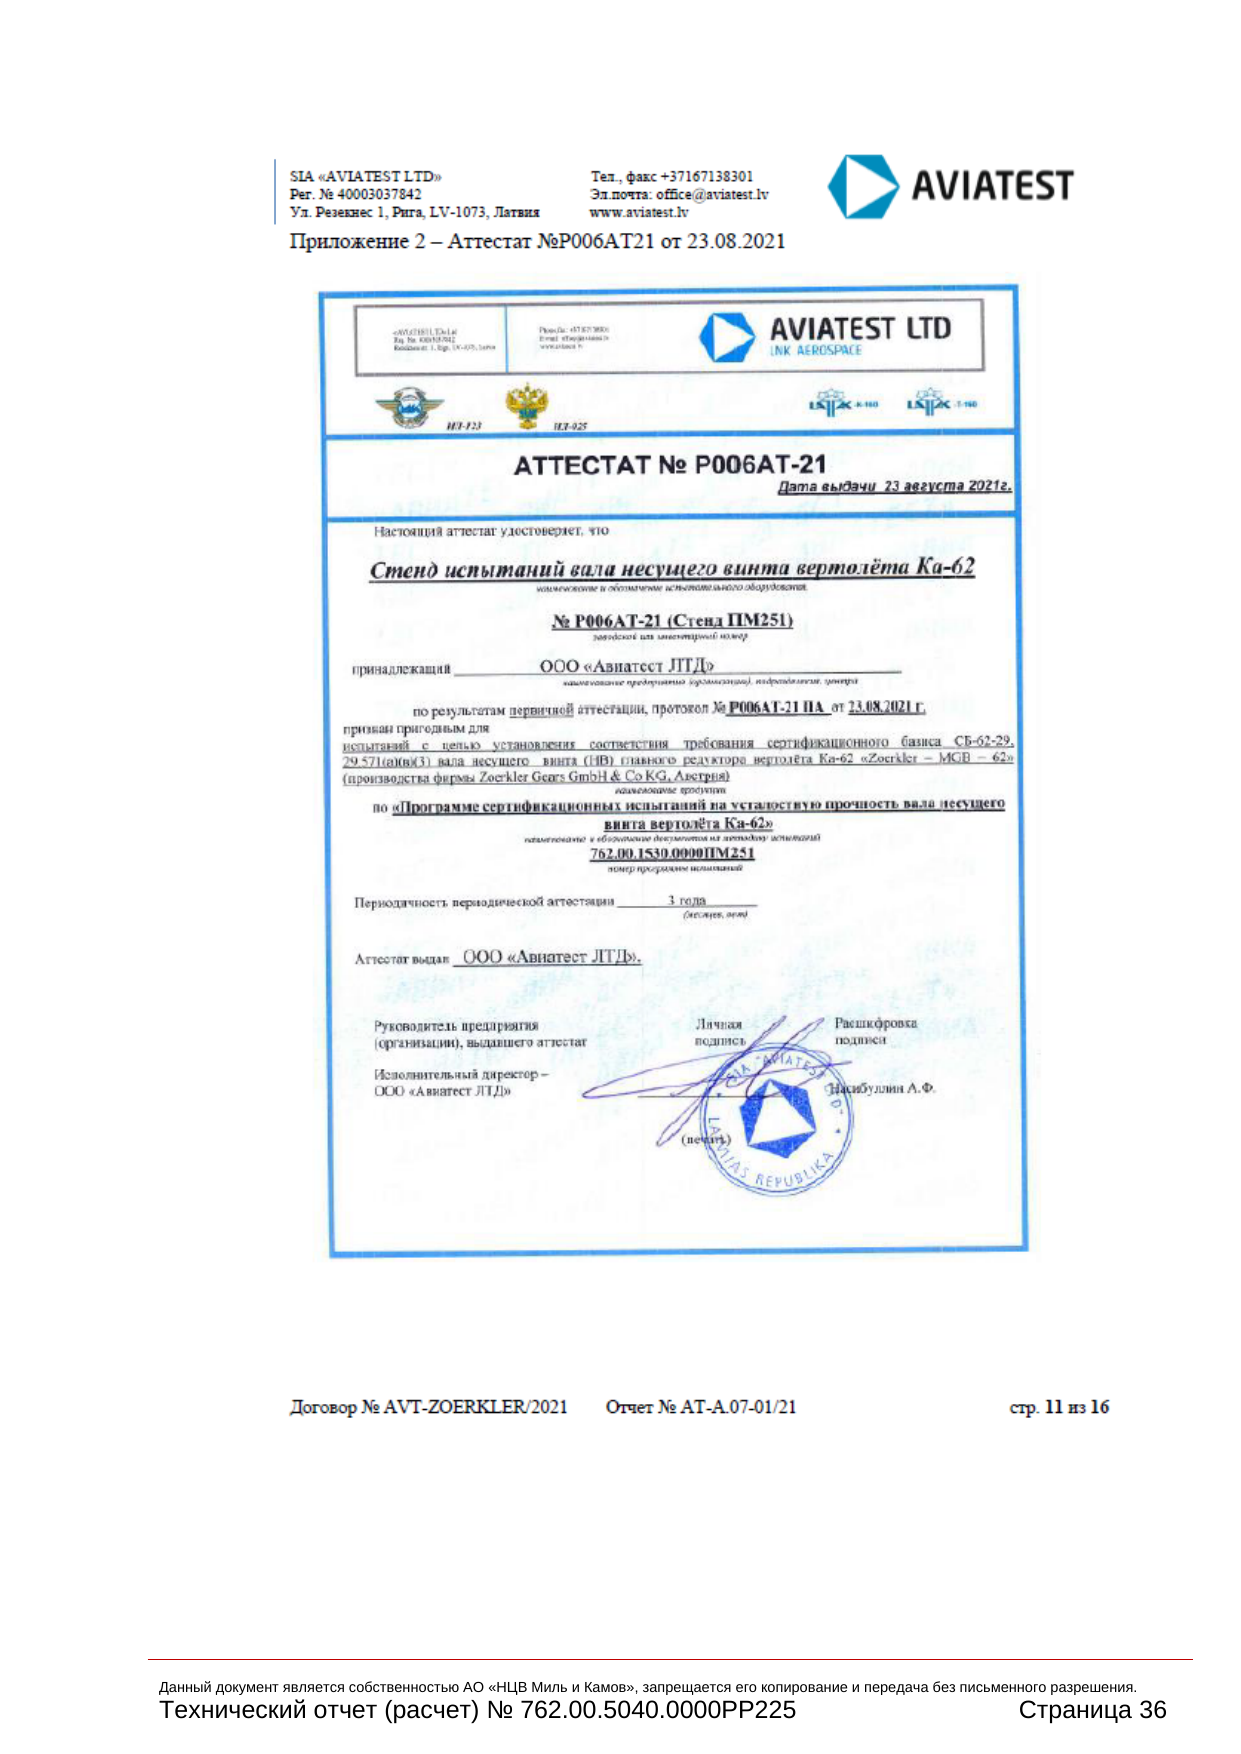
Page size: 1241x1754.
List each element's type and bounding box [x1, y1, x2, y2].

picture [147, 112, 1182, 1452]
